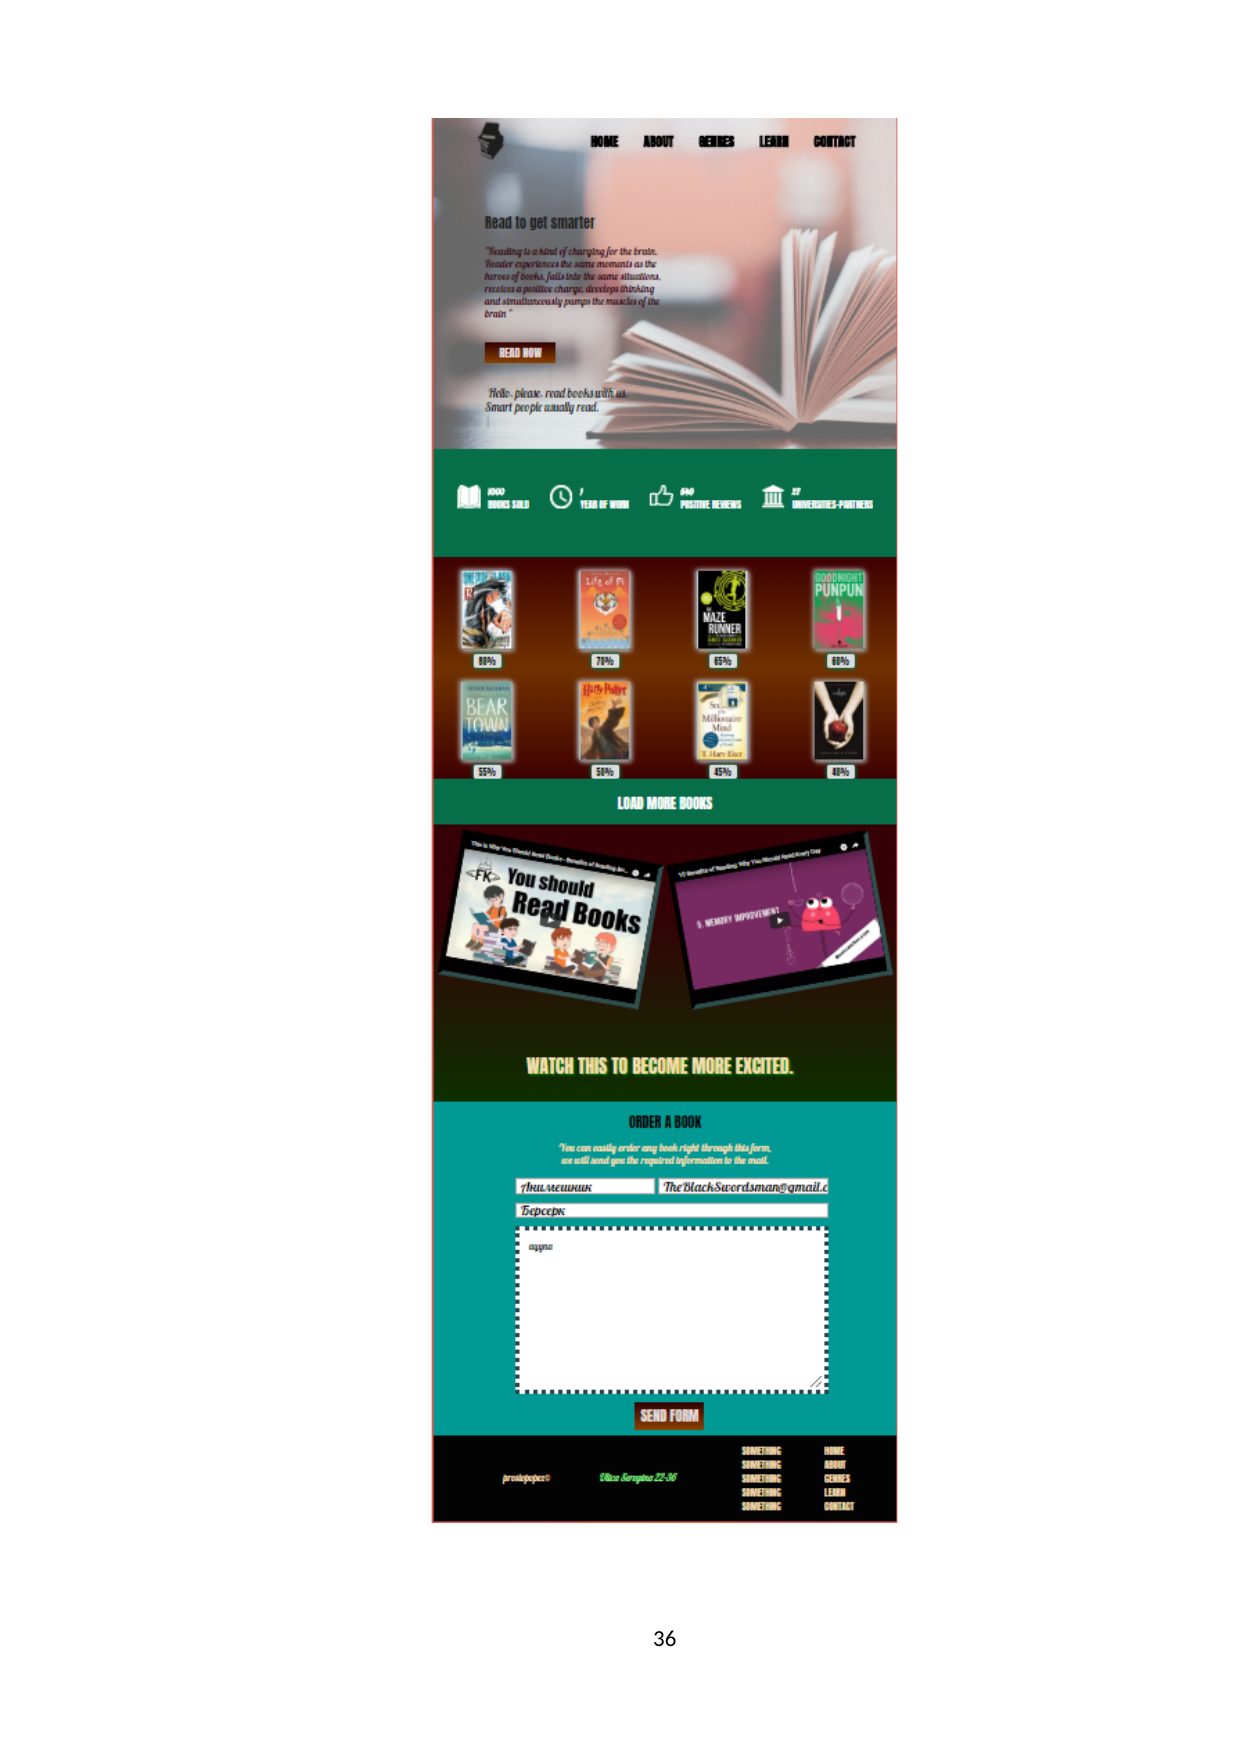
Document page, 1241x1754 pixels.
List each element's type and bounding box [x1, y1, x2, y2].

picture [431, 118, 898, 1523]
